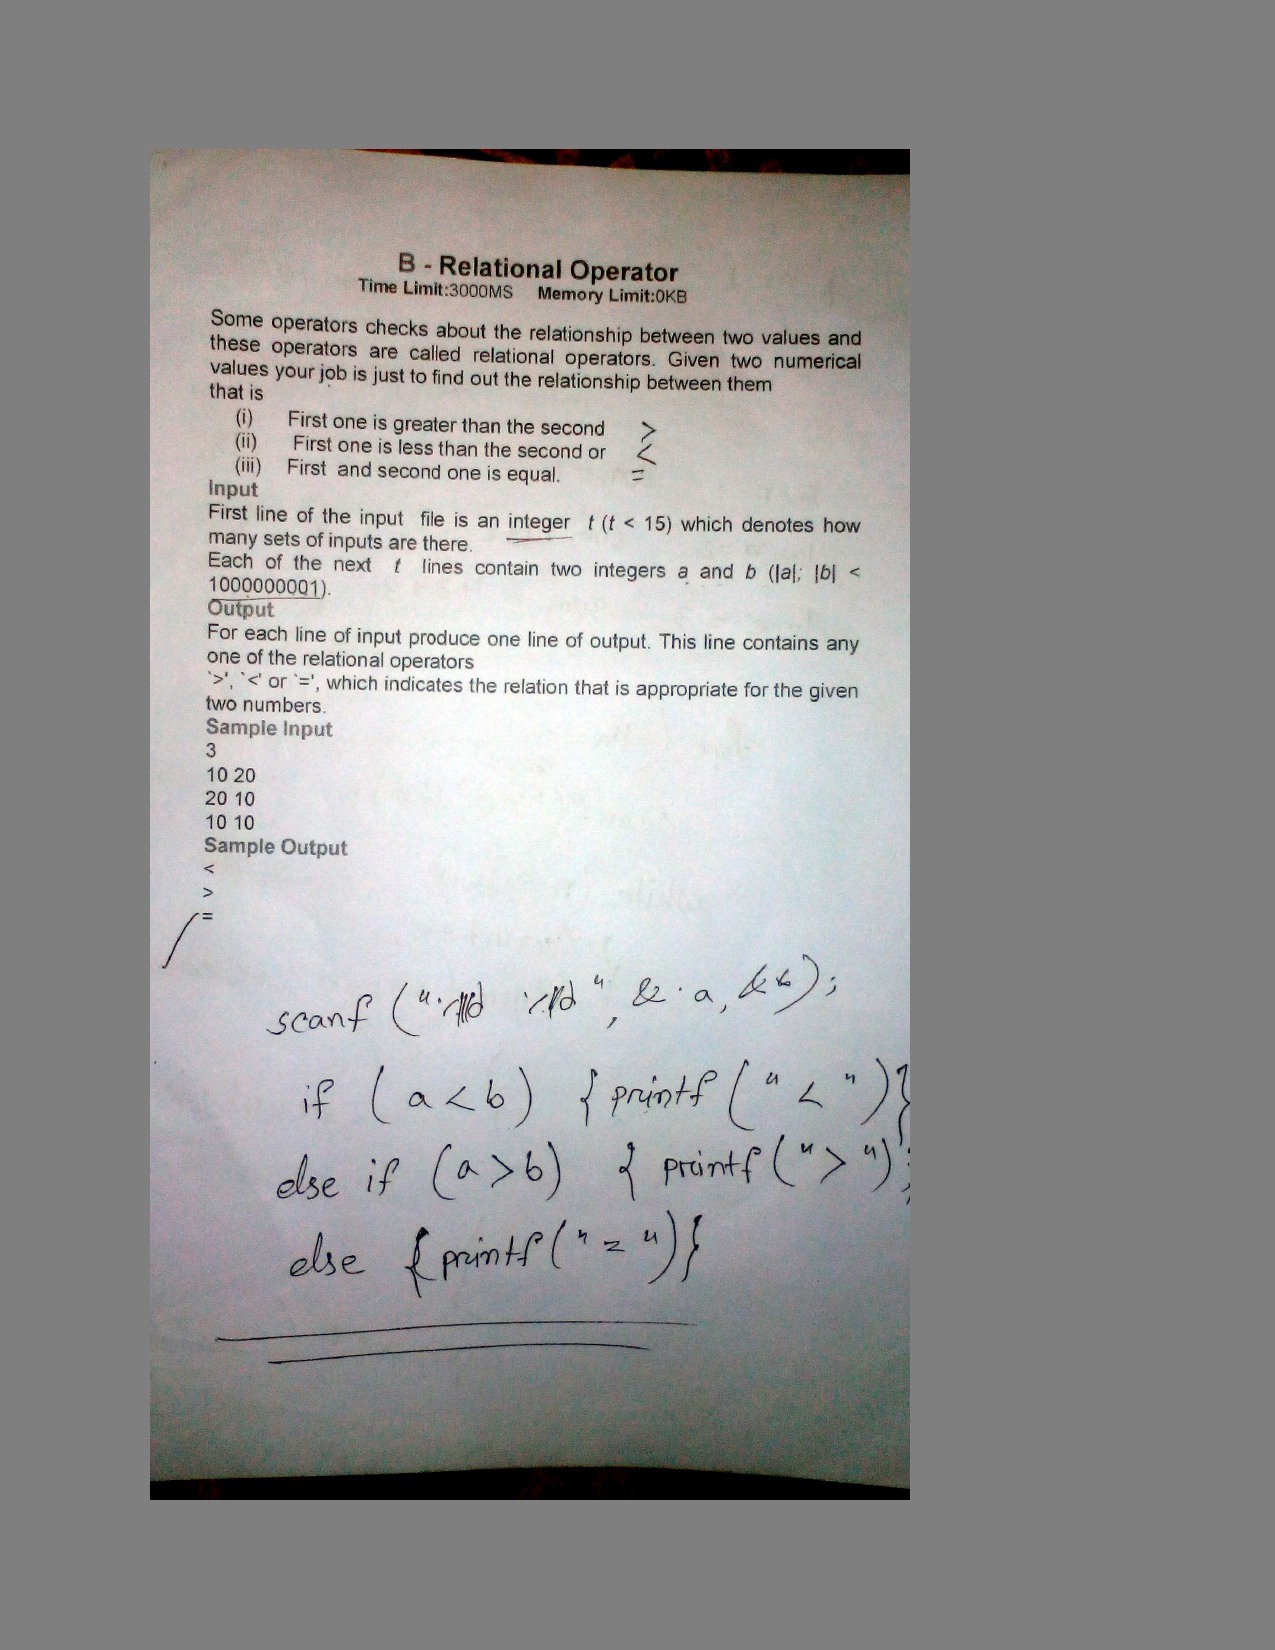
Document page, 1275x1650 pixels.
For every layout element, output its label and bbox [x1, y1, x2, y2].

picture [150, 149, 910, 1500]
